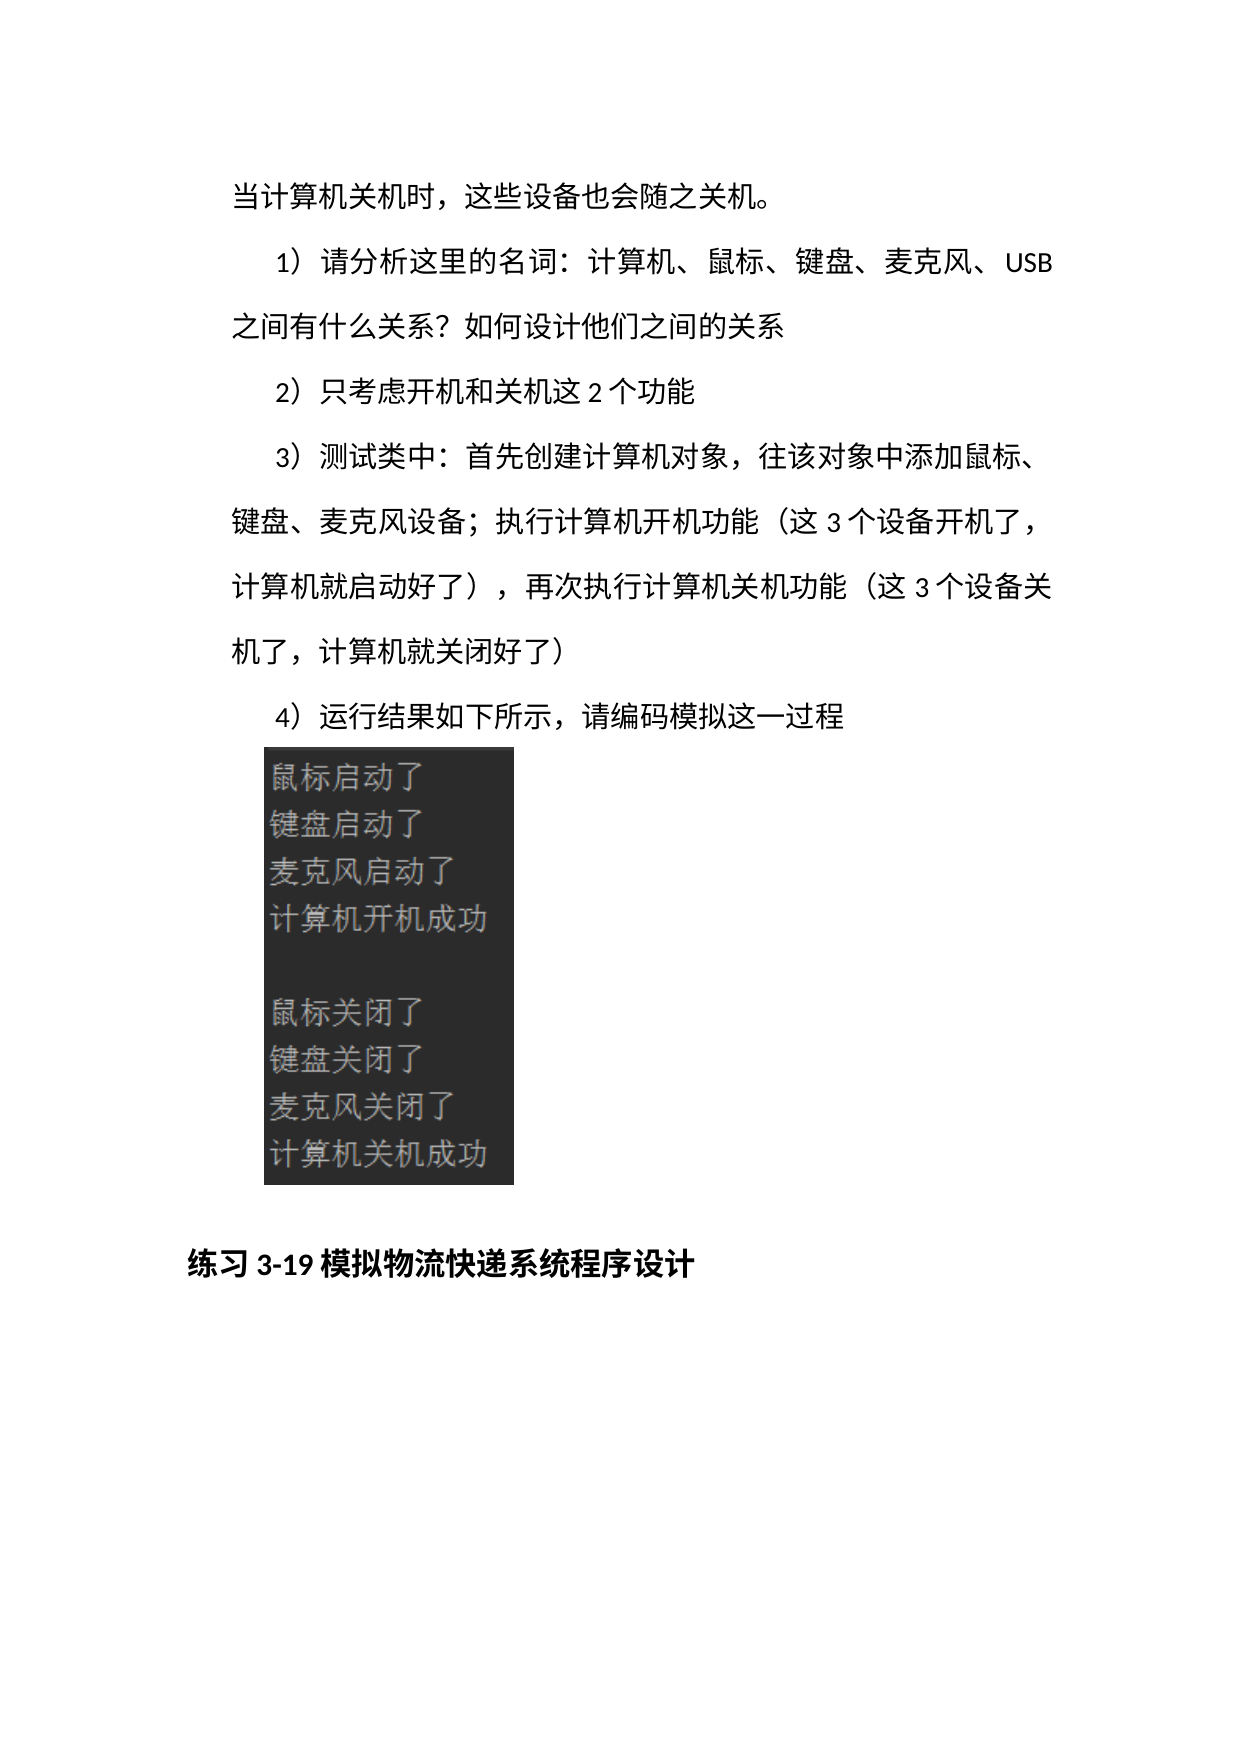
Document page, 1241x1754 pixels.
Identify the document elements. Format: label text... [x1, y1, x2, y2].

picture [264, 747, 514, 1185]
text 3）测试类中：首先创建计算机对象，往该对象中添加鼠标、键盘、麦克风设备；执行计算机开机功能（这3个设备开机了，计算机就启动好了），再次执行计算机关机功能（这3个设备关机了，计算机就关闭好了） [231, 422, 1053, 682]
text 1）请分析这里的名词：计算机、鼠标、键盘、麦克风、USB之间有什么关系？如何设计他们之间的关系 [231, 227, 1053, 357]
text 4）运行结果如下所示，请编码模拟这一过程 [231, 682, 1053, 747]
text 2）只考虑开机和关机这2个功能 [231, 357, 1053, 422]
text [231, 162, 1053, 227]
subtitle 练习3-19 模拟物流快递系统程序设计 [187, 1229, 1053, 1294]
